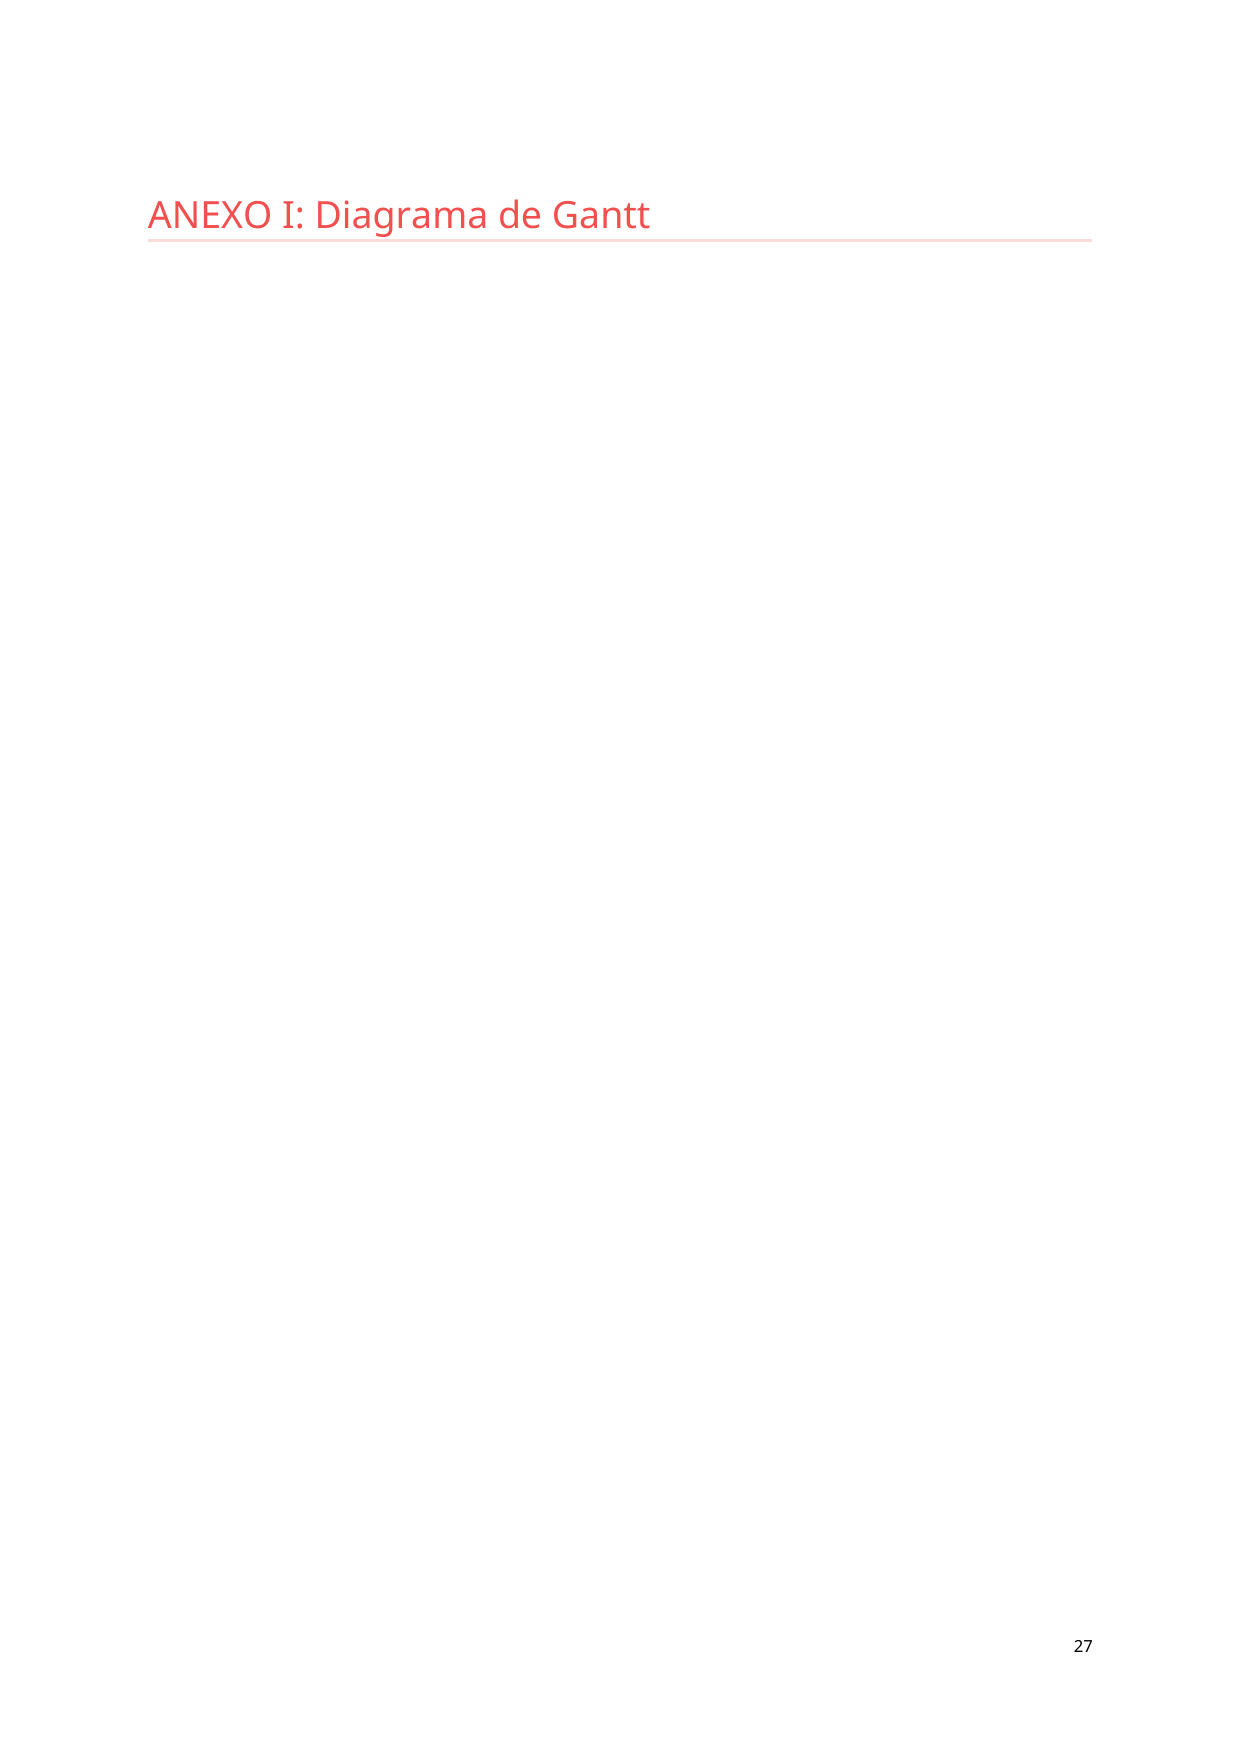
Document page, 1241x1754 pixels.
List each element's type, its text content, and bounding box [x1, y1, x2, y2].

subtitle ANEXO I: Diagrama de Gantt [148, 188, 1092, 239]
